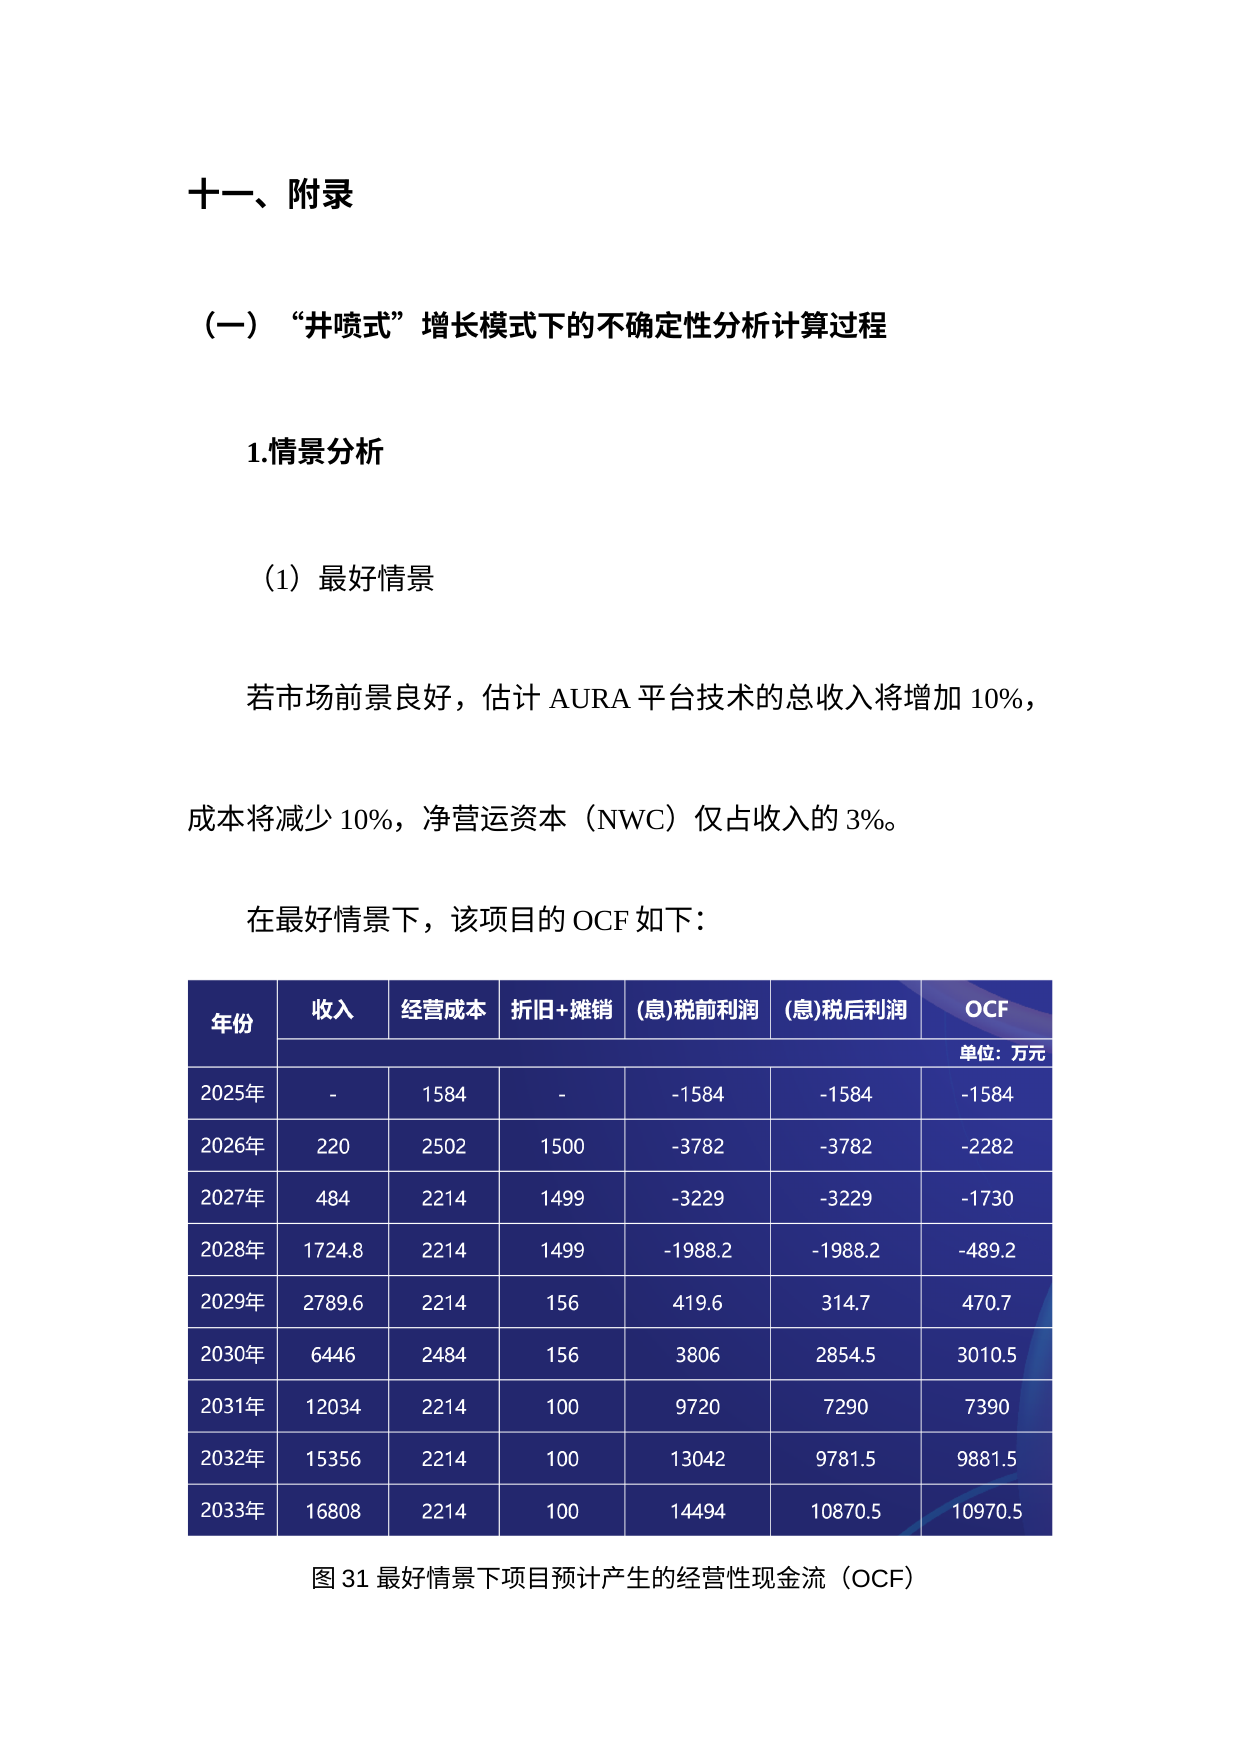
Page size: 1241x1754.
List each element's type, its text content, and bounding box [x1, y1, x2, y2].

subtitle 1.情景分析 [187, 410, 1053, 491]
picture [187, 979, 1053, 1536]
text 在最好情景下，该项目的OCF如下： [187, 878, 1053, 958]
subtitle （1）最好情景 [187, 537, 1053, 617]
text 若市场前景良好，估计AURA平台技术的总收入将增加10%，成本将减少10%，净营运资本（NWC）仅占收入的3%。 [187, 655, 1053, 857]
subtitle 十一、附录 [187, 151, 1053, 232]
subtitle （一）“井喷式”增长模式下的不确定性分析计算过程 [187, 283, 1053, 364]
text 图31 最好情景下项目预计产生的经营性现金流（OCF） [187, 1557, 1053, 1597]
